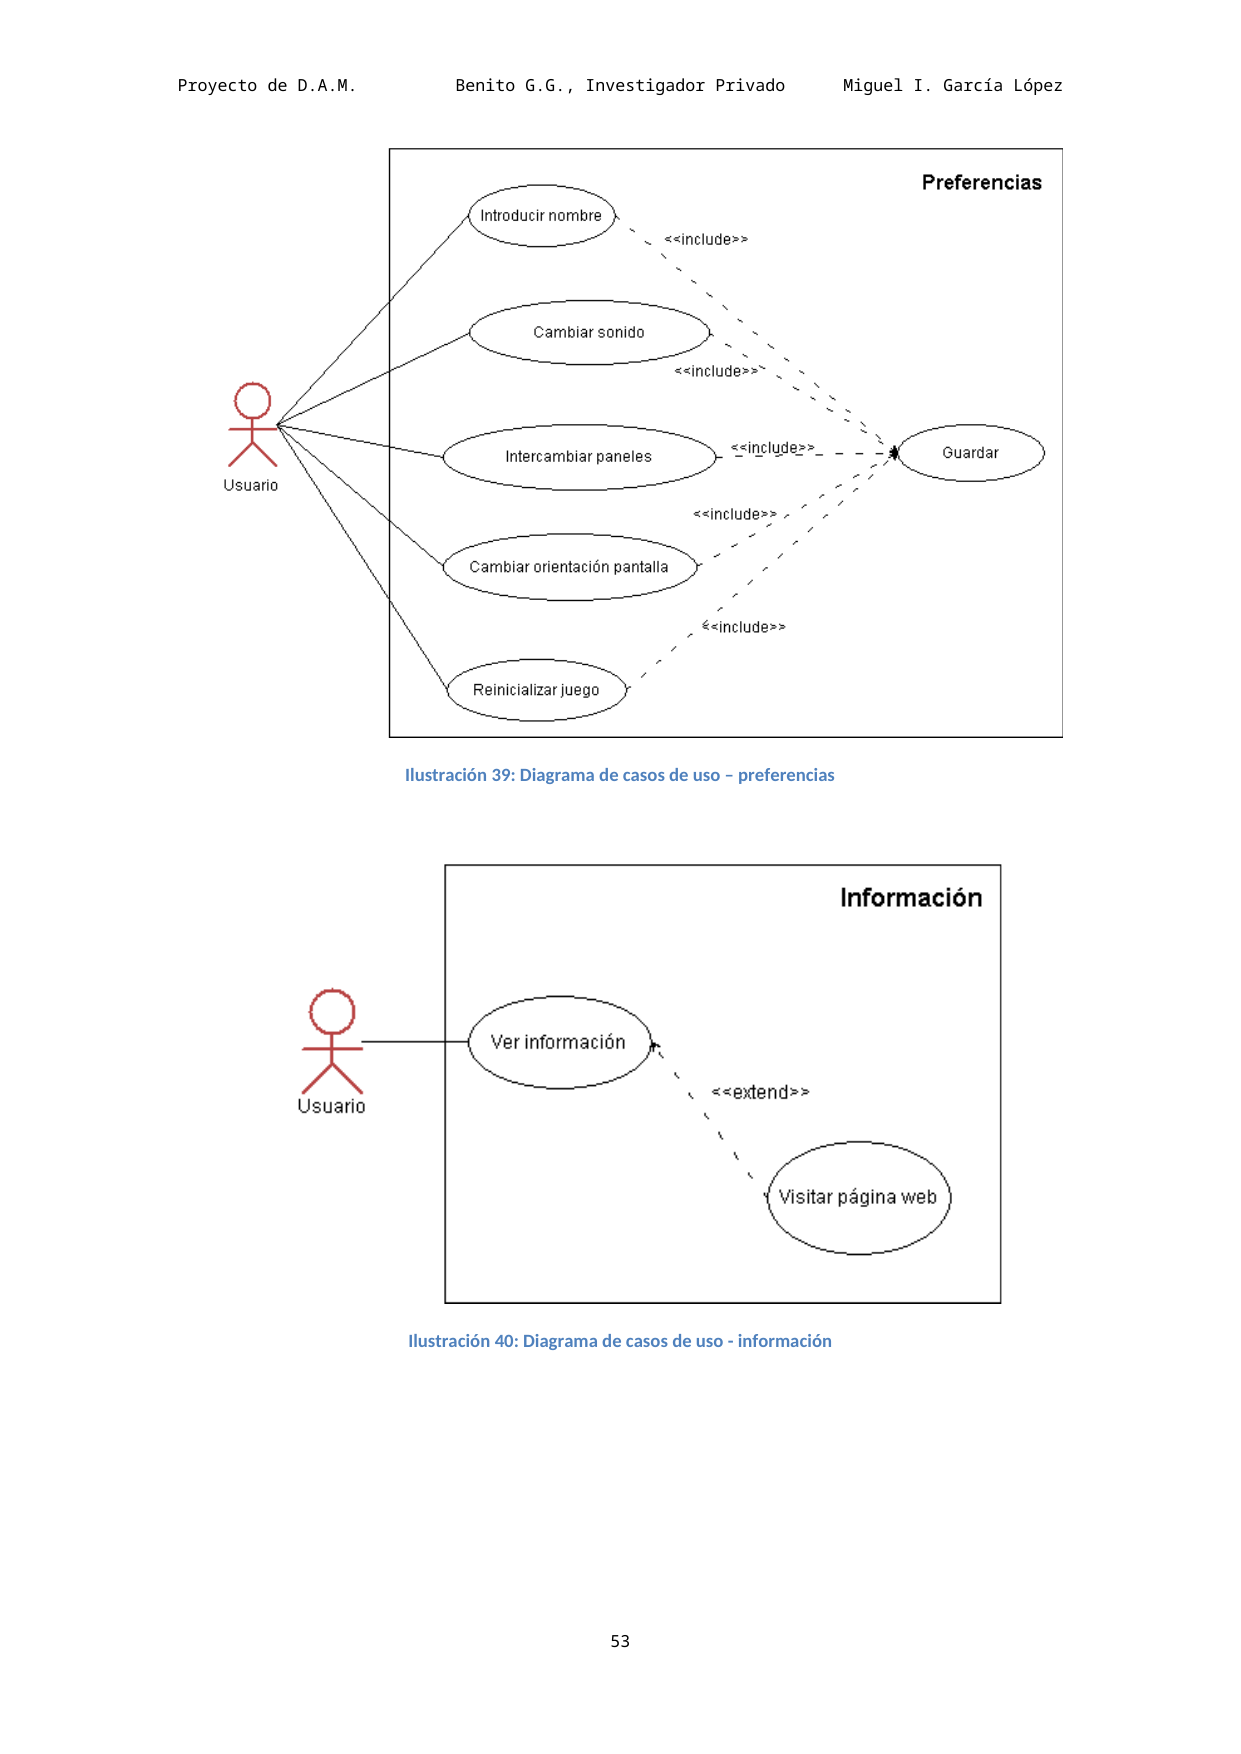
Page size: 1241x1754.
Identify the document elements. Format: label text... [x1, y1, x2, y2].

picture [177, 147, 1063, 738]
picture [238, 863, 1002, 1304]
